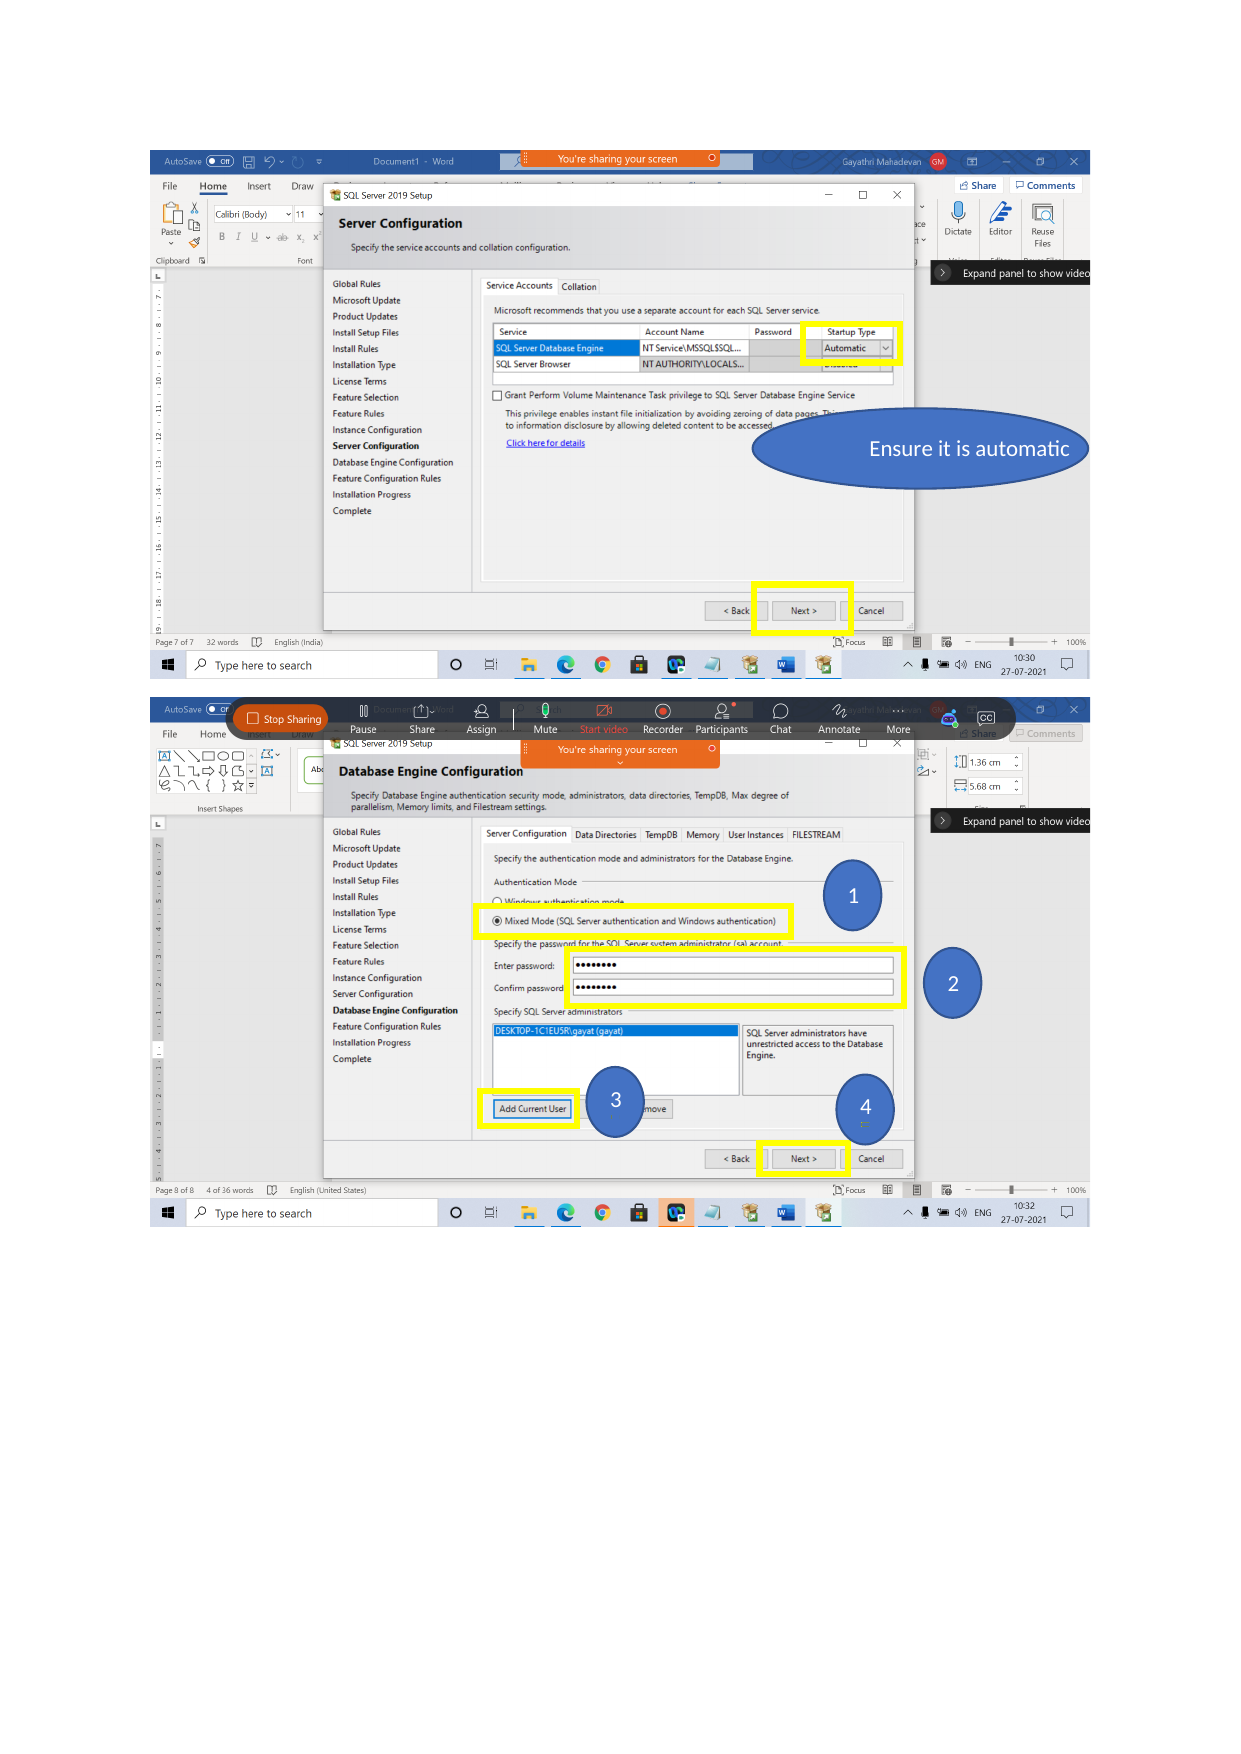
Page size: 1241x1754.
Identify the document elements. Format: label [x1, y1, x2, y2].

picture [150, 697, 1091, 1227]
picture [150, 150, 1091, 679]
